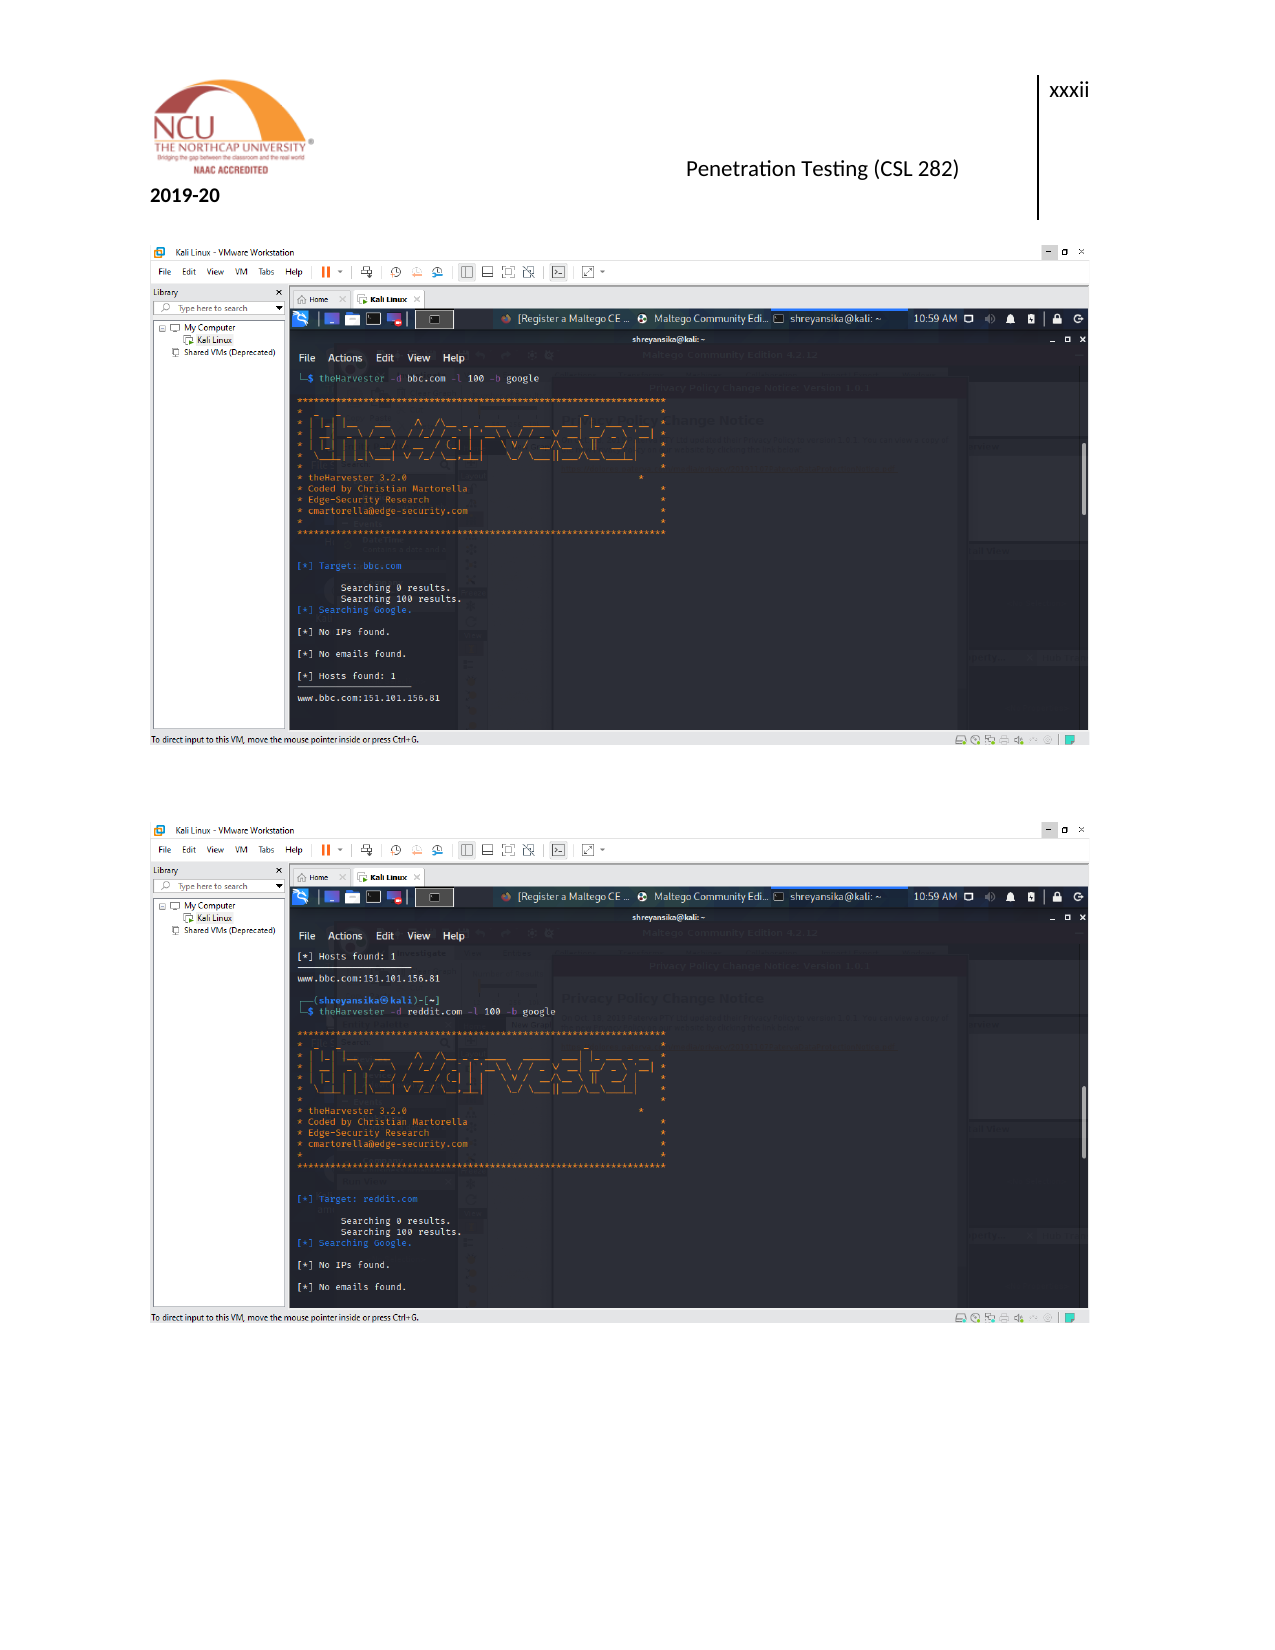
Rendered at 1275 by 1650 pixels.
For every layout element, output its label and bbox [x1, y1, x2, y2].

picture [150, 75, 314, 177]
picture [150, 822, 1090, 1323]
picture [150, 245, 1090, 745]
